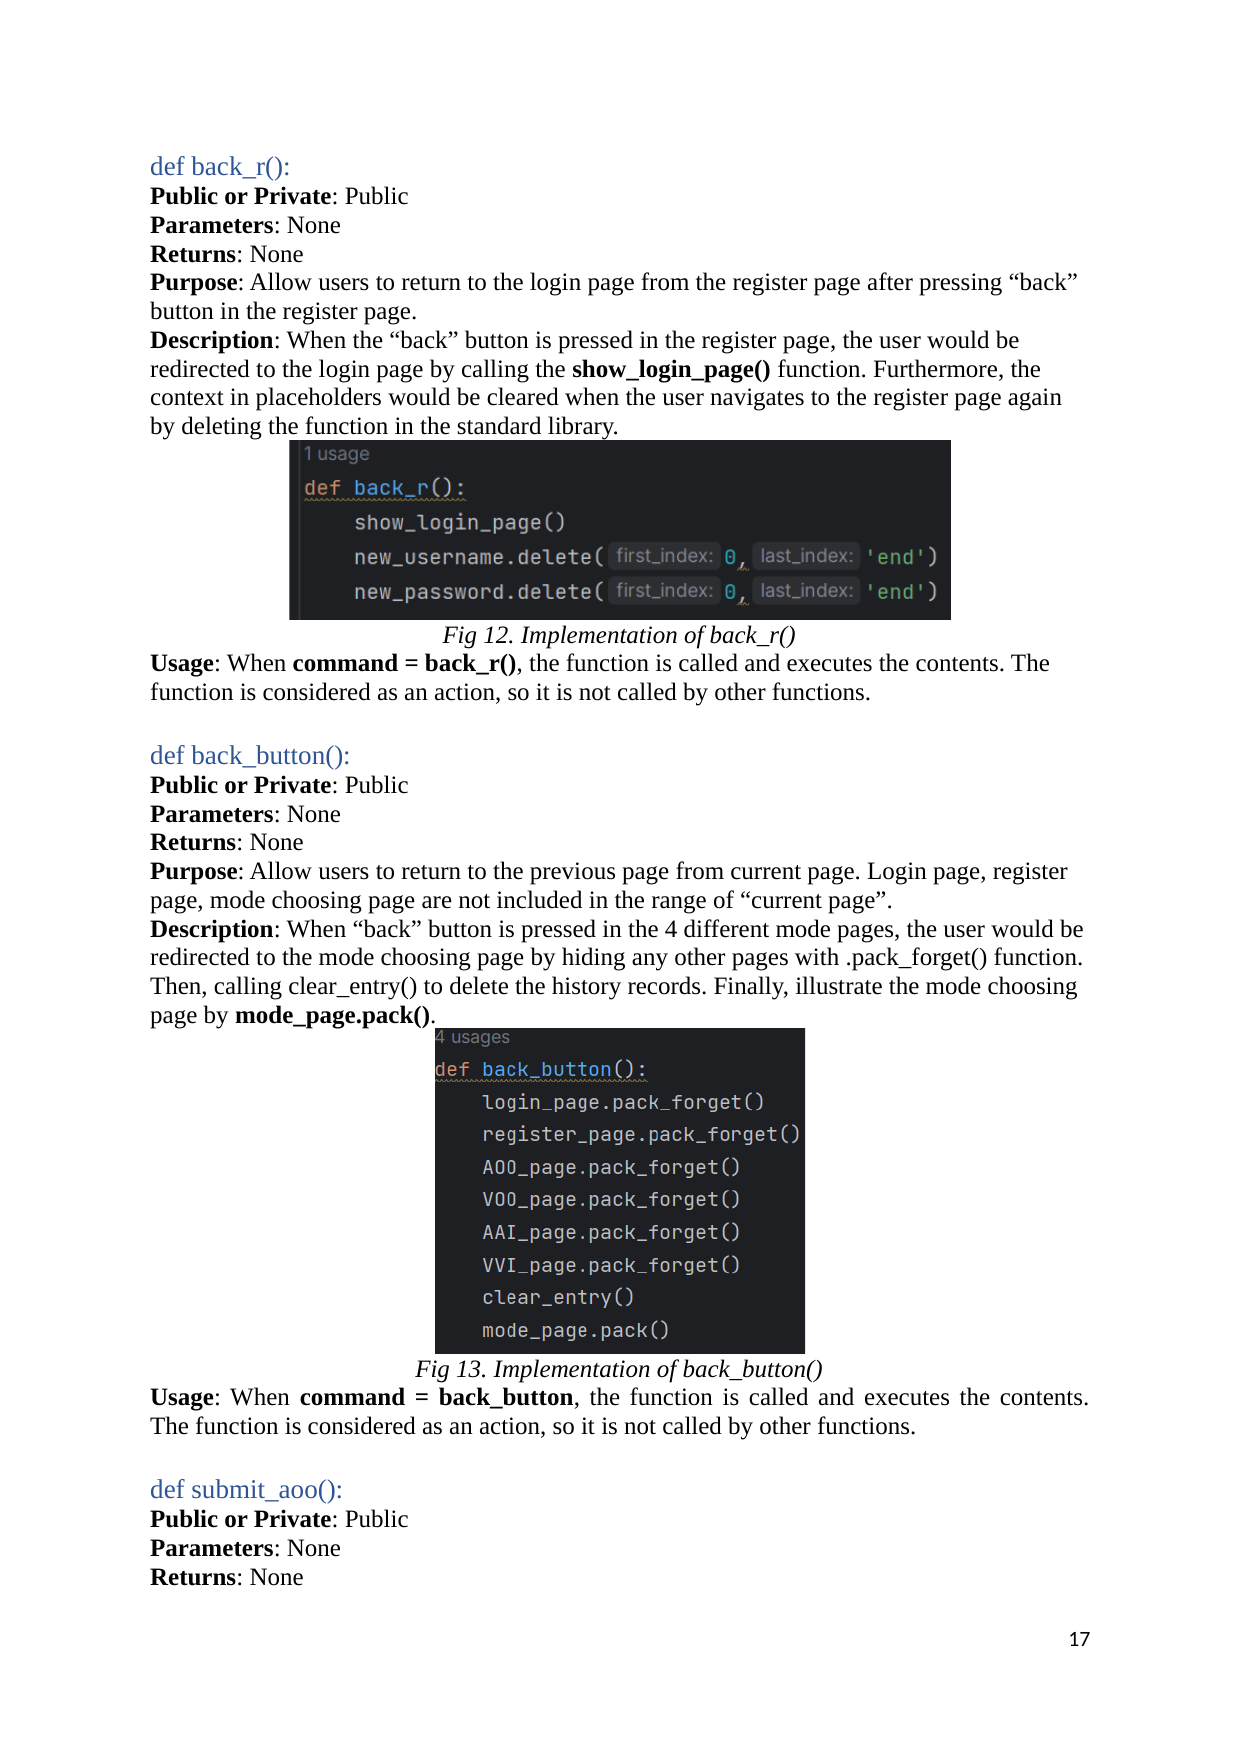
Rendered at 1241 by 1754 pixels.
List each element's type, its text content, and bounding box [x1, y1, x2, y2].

picture [289, 440, 951, 620]
text Parameters: None [150, 799, 1090, 827]
text Fig 13. Implementation of back_button() [150, 1354, 1090, 1382]
subtitle def back_button(): [150, 739, 1090, 770]
text Returns: None [150, 1562, 1090, 1590]
text Usage: When command = back_r(), the function is called and executes the contents. The function is considered as an action, so it is not called by other functions. [150, 648, 1090, 706]
text Public or Private: Public [150, 1504, 1090, 1533]
text Public or Private: Public [150, 770, 1090, 799]
text Parameters: None [150, 1533, 1090, 1562]
text Purpose: Allow users to return to the previous page from current page. Login page, register page, mode choosing page are not included in the range of “current page”. [150, 856, 1090, 914]
text Fig 12. Implementation of back_r() [150, 620, 1090, 648]
text Usage: When command = back_button, the function is called and executes the contents. The function is considered as an action, so it is not called by other functions. [150, 1382, 1090, 1440]
text Description: When the “back” button is pressed in the register page, the user would be redirected to the login page by calling the show_login_page() function. Furthermore, the context in placeholders would be cleared when the user navigates to the register page again by deleting the function in the standard library. [150, 325, 1090, 440]
text Description: When “back” button is pressed in the 4 different mode pages, the user would be redirected to the mode choosing page by hiding any other pages with .pack_forget() function. Then, calling clear_entry() to delete the history records. Finally, illustrate the mode choosing page by mode_page.pack(). [150, 914, 1090, 1029]
text Public or Private: Public [150, 181, 1090, 210]
text Purpose: Allow users to return to the login page from the register page after pressing “back” button in the register page. [150, 267, 1090, 325]
picture [435, 1028, 806, 1354]
text Parameters: None [150, 210, 1090, 239]
subtitle def back_r(): [150, 150, 1090, 181]
subtitle def submit_aoo(): [150, 1473, 1090, 1504]
text Returns: None [150, 239, 1090, 267]
text Returns: None [150, 827, 1090, 856]
